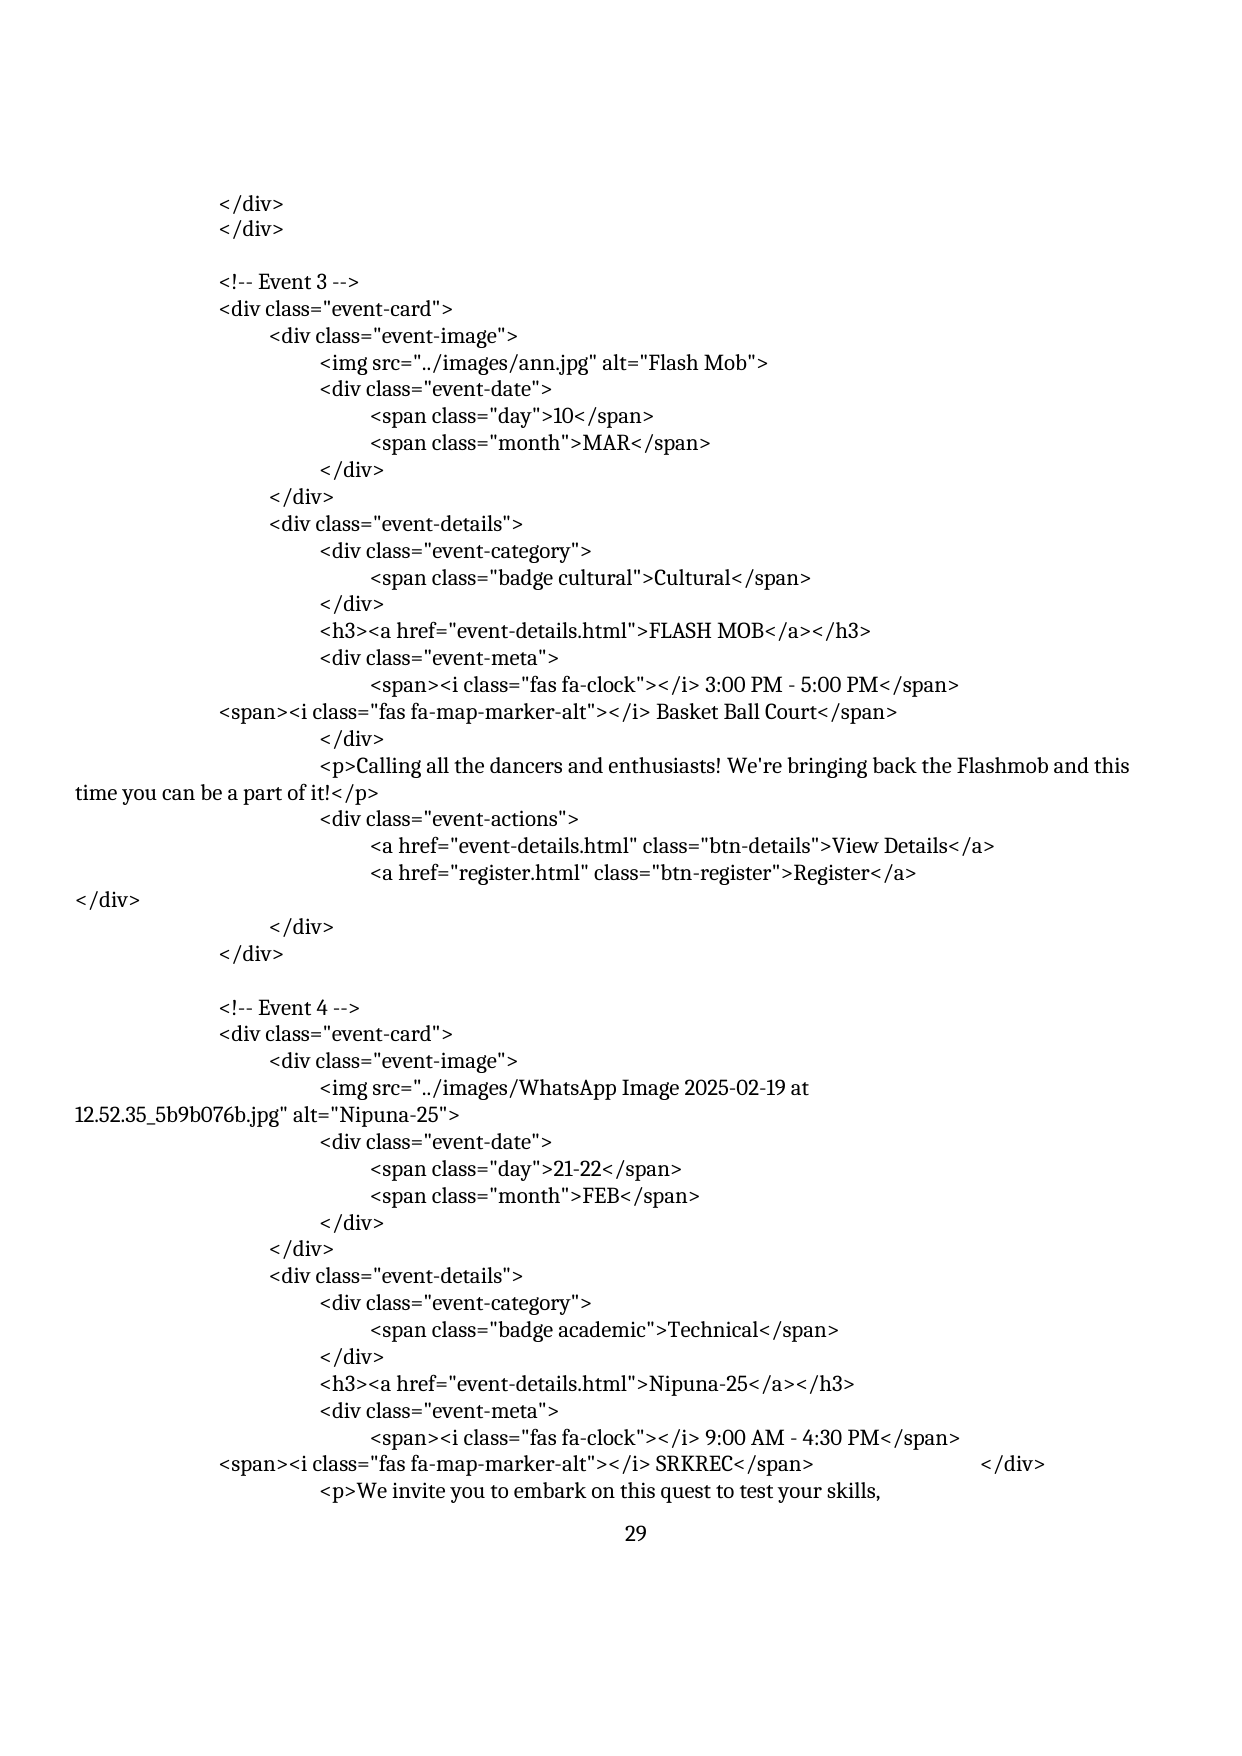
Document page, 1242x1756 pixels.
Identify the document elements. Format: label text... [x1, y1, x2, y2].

text </div> </div> [213, 191, 371, 241]
text 29 [75, 1523, 646, 1546]
text <!-- Event 3 --> <div class="event-card"> <div class="event-image"> <img src="../images/ann.jpg" alt="Flash Mob"> <div class="event-date"> <span class="day">10</span> <span class="month">MAR</span> </div> </div> <div class="event-details"> <div class="event-category"> <span class="badge cultural">Cultural</span> </div> <h3><a href="event-details.html">FLASH MOB</a></h3> <div class="event-meta"> <span><i class="fas fa-clock"></i> 3:00 PM - 5:00 PM</span> <span><i class="fas fa-map-marker-alt"></i> Basket Ball Court</span> </div> <p>Calling all the dancers and enthusiasts! We're bringing back the Flashmob and this time you can be a part of it!</p> <div class="event-actions"> <a href="event-details.html" class="btn-details">View Details</a> <a href="register.html" class="btn-register">Register</a> </div> </div> </div> [75, 268, 1136, 967]
text <!-- Event 4 --> <div class="event-card"> <div class="event-image"> <img src="../images/WhatsApp Image 2025-02-19 at 12.52.35_5b9b076b.jpg" alt="Nipuna-25"> <div class="event-date"> <span class="day">21-22</span> <span class="month">FEB</span> </div> </div> <div class="event-details"> <div class="event-category"> <span class="badge academic">Technical</span> </div> <h3><a href="event-details.html">Nipuna-25</a></h3> <div class="event-meta"> <span><i class="fas fa-clock"></i> 9:00 AM - 4:30 PM</span> <span><i class="fas fa-map-marker-alt"></i> SRKREC</span> </div> <p>We invite you to embark on this quest to test your skills, [75, 993, 1136, 1504]
